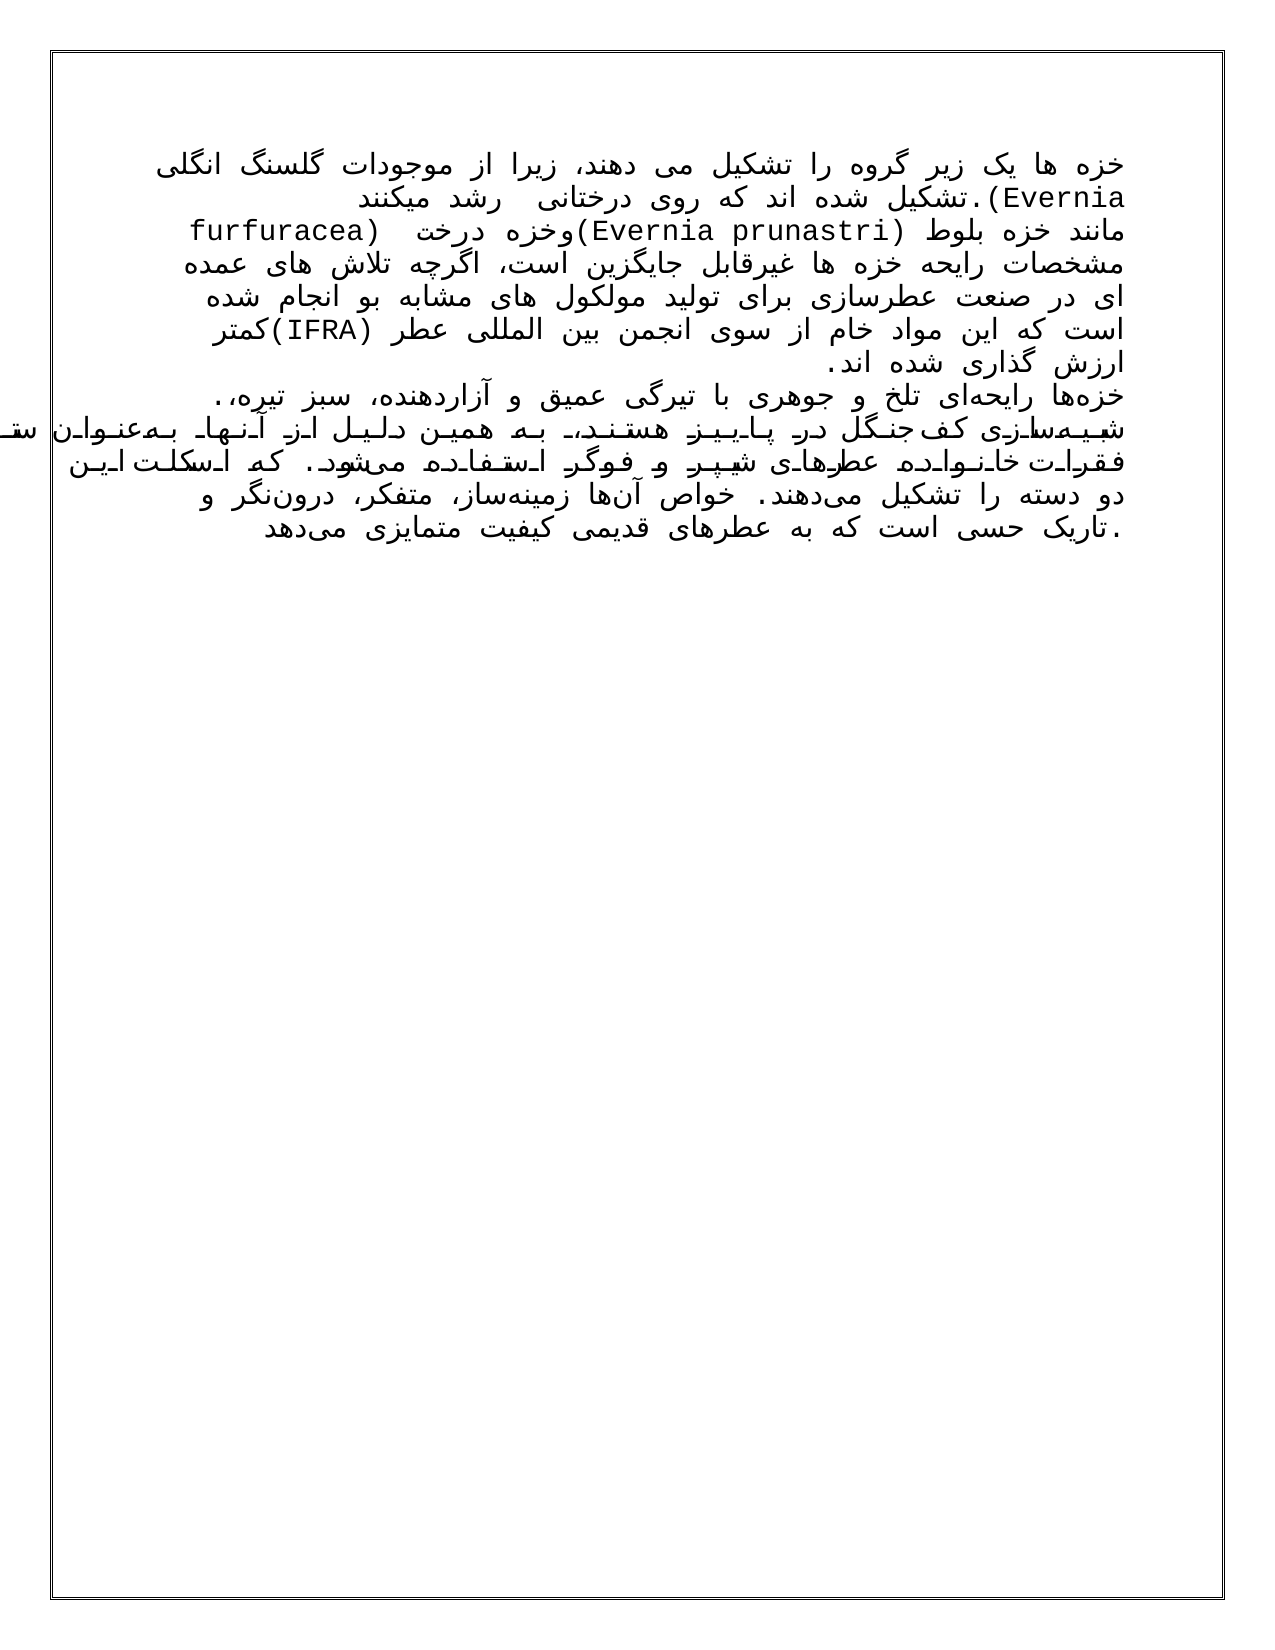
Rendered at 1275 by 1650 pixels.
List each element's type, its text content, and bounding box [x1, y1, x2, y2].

text مشخصات رایحه خزه ها غیرقابل جایگزین است، اگرچه تلاش های عمده ای در صنعت عطرسازی برای تولید مولکول های مشابه بو انجام شده است که این مواد خام از سوی انجمن بین المللی عطر (IFRA)کمتر ارزش گذاری شده اند. [150, 249, 1125, 381]
text .خزه‌ها رایحه‌ای تلخ و جوهری با تیرگی عمیق و آزاردهنده، سبز تیره، شبیه‌سازی کف جنگل در پاییز هستند، به همین دلیل از آنها به‌عنوان ستون فقرات خانواده عطرهای شیپر و فوگر استفاده می‌شود. که اسکلت این دو دسته را تشکیل می‌دهند. خواص آن‌ها زمینه‌ساز، متفکر، درون‌نگر و تاریک حسی است که به عطرهای قدیمی کیفیت متمایزی می‌دهد. [150, 381, 1125, 546]
text خزه ها یک زیر گروه را تشکیل می دهند، زیرا از موجودات گلسنگ انگلی تشکیل شده اند که روی درختانی رشد میکنند.(Evernia furfuracea) وخزه درخت(Evernia prunastri) مانند خزه بلوط [150, 150, 1125, 249]
